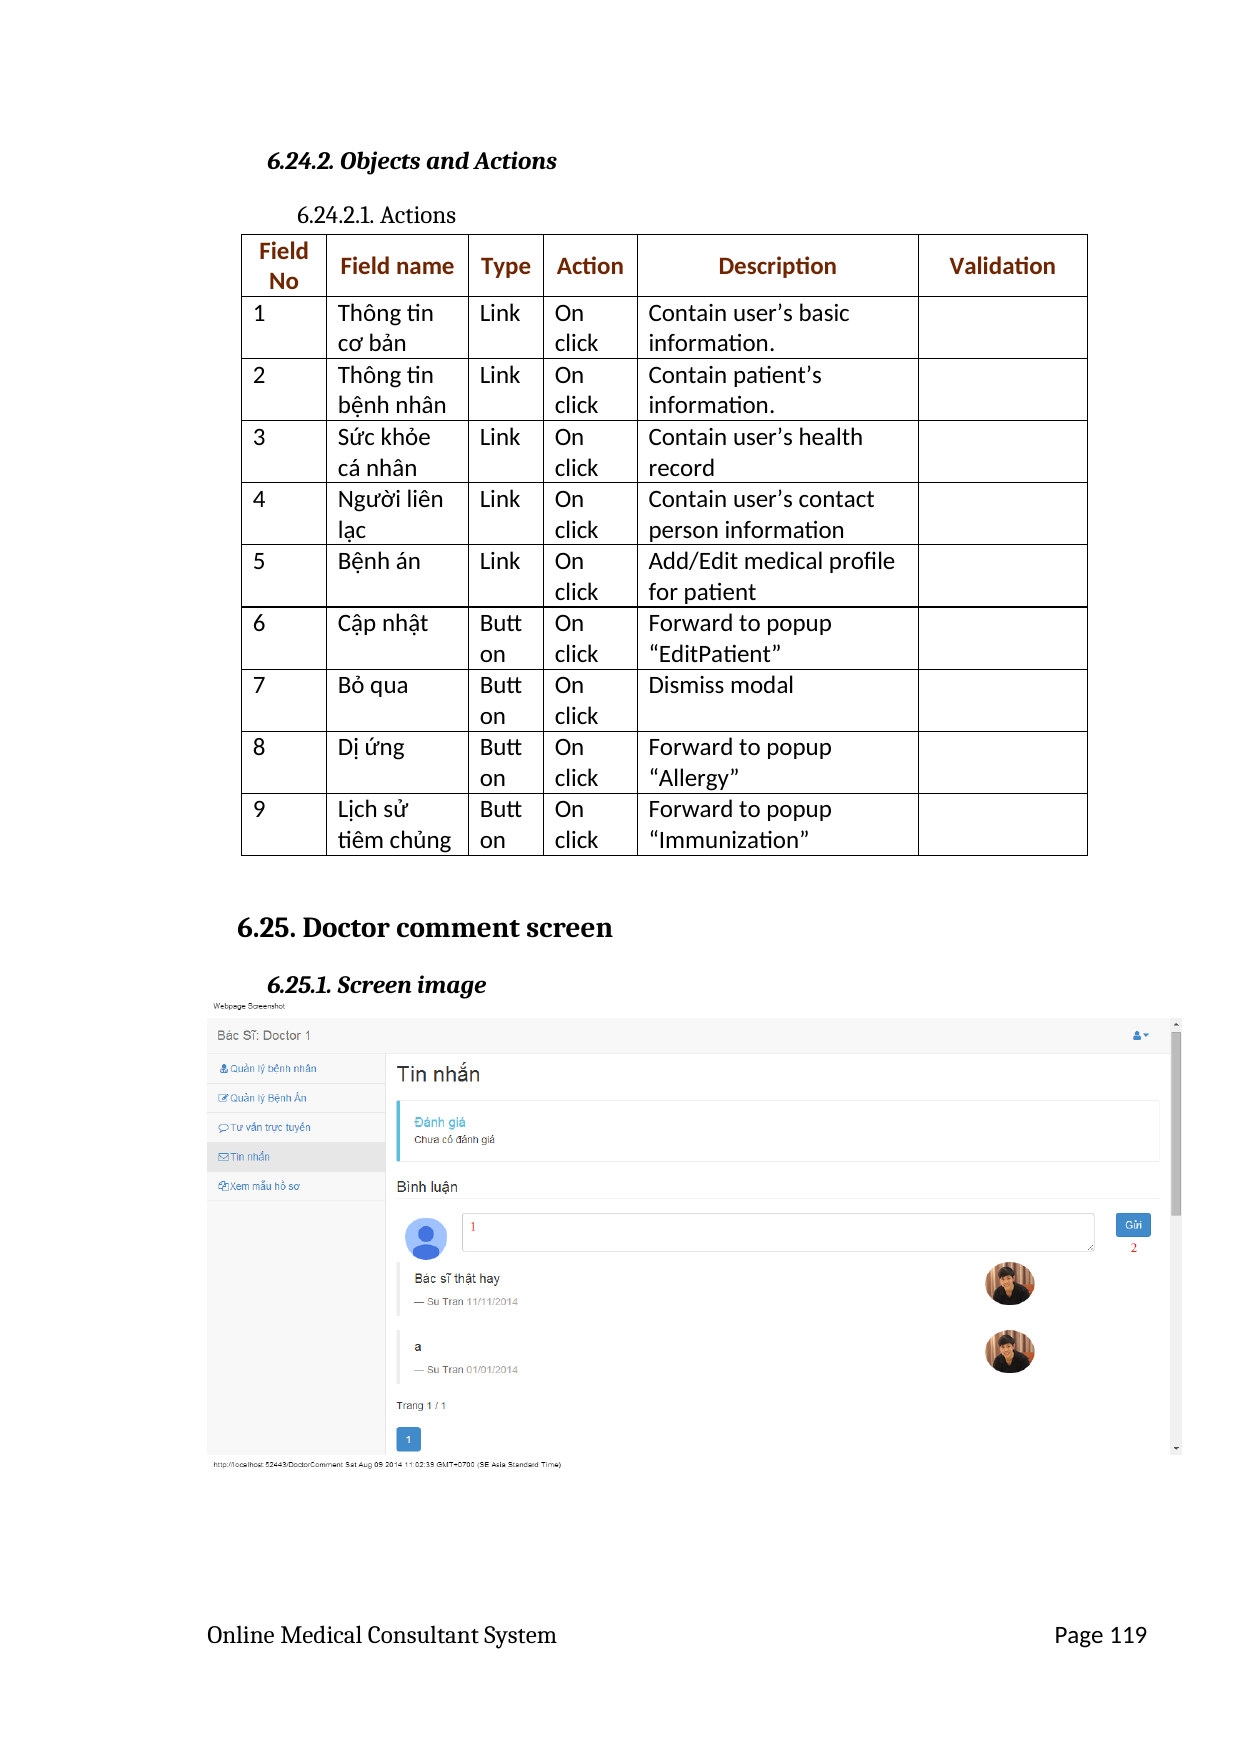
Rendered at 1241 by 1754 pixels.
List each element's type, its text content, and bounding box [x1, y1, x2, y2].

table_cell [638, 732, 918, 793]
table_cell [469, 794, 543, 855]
subtitle Doctor comment screen [237, 912, 1122, 945]
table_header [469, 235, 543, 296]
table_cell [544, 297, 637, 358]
picture [207, 1003, 1182, 1469]
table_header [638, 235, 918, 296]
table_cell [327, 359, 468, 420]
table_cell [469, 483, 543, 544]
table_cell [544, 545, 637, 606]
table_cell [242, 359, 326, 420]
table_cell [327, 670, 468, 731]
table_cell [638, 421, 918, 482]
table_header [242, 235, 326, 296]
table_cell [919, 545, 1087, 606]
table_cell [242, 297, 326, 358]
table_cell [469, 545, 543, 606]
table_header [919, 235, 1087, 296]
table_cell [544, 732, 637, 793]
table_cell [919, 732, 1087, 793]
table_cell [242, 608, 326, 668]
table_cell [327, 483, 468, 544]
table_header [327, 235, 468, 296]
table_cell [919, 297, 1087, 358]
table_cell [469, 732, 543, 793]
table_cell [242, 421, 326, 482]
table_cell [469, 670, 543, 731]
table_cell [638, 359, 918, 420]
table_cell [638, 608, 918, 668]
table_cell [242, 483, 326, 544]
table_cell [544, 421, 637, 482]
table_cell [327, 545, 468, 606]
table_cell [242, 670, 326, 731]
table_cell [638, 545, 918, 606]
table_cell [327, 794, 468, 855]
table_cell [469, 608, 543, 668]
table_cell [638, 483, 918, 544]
subtitle Actions [282, 201, 1122, 229]
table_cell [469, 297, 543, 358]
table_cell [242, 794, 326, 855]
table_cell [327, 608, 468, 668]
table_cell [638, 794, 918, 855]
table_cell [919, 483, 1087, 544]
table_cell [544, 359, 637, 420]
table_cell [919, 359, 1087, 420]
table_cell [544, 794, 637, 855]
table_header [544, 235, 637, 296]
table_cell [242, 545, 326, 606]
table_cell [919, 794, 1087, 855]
subtitle Objects and Actions [267, 147, 1122, 176]
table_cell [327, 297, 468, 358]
subtitle Screen image [267, 971, 1122, 1000]
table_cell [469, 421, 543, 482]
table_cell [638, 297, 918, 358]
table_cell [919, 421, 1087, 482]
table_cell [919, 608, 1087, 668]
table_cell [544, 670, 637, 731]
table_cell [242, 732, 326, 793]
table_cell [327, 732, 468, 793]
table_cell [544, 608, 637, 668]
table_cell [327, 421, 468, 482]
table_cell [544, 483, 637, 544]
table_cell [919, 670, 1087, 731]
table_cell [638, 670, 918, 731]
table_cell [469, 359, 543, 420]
